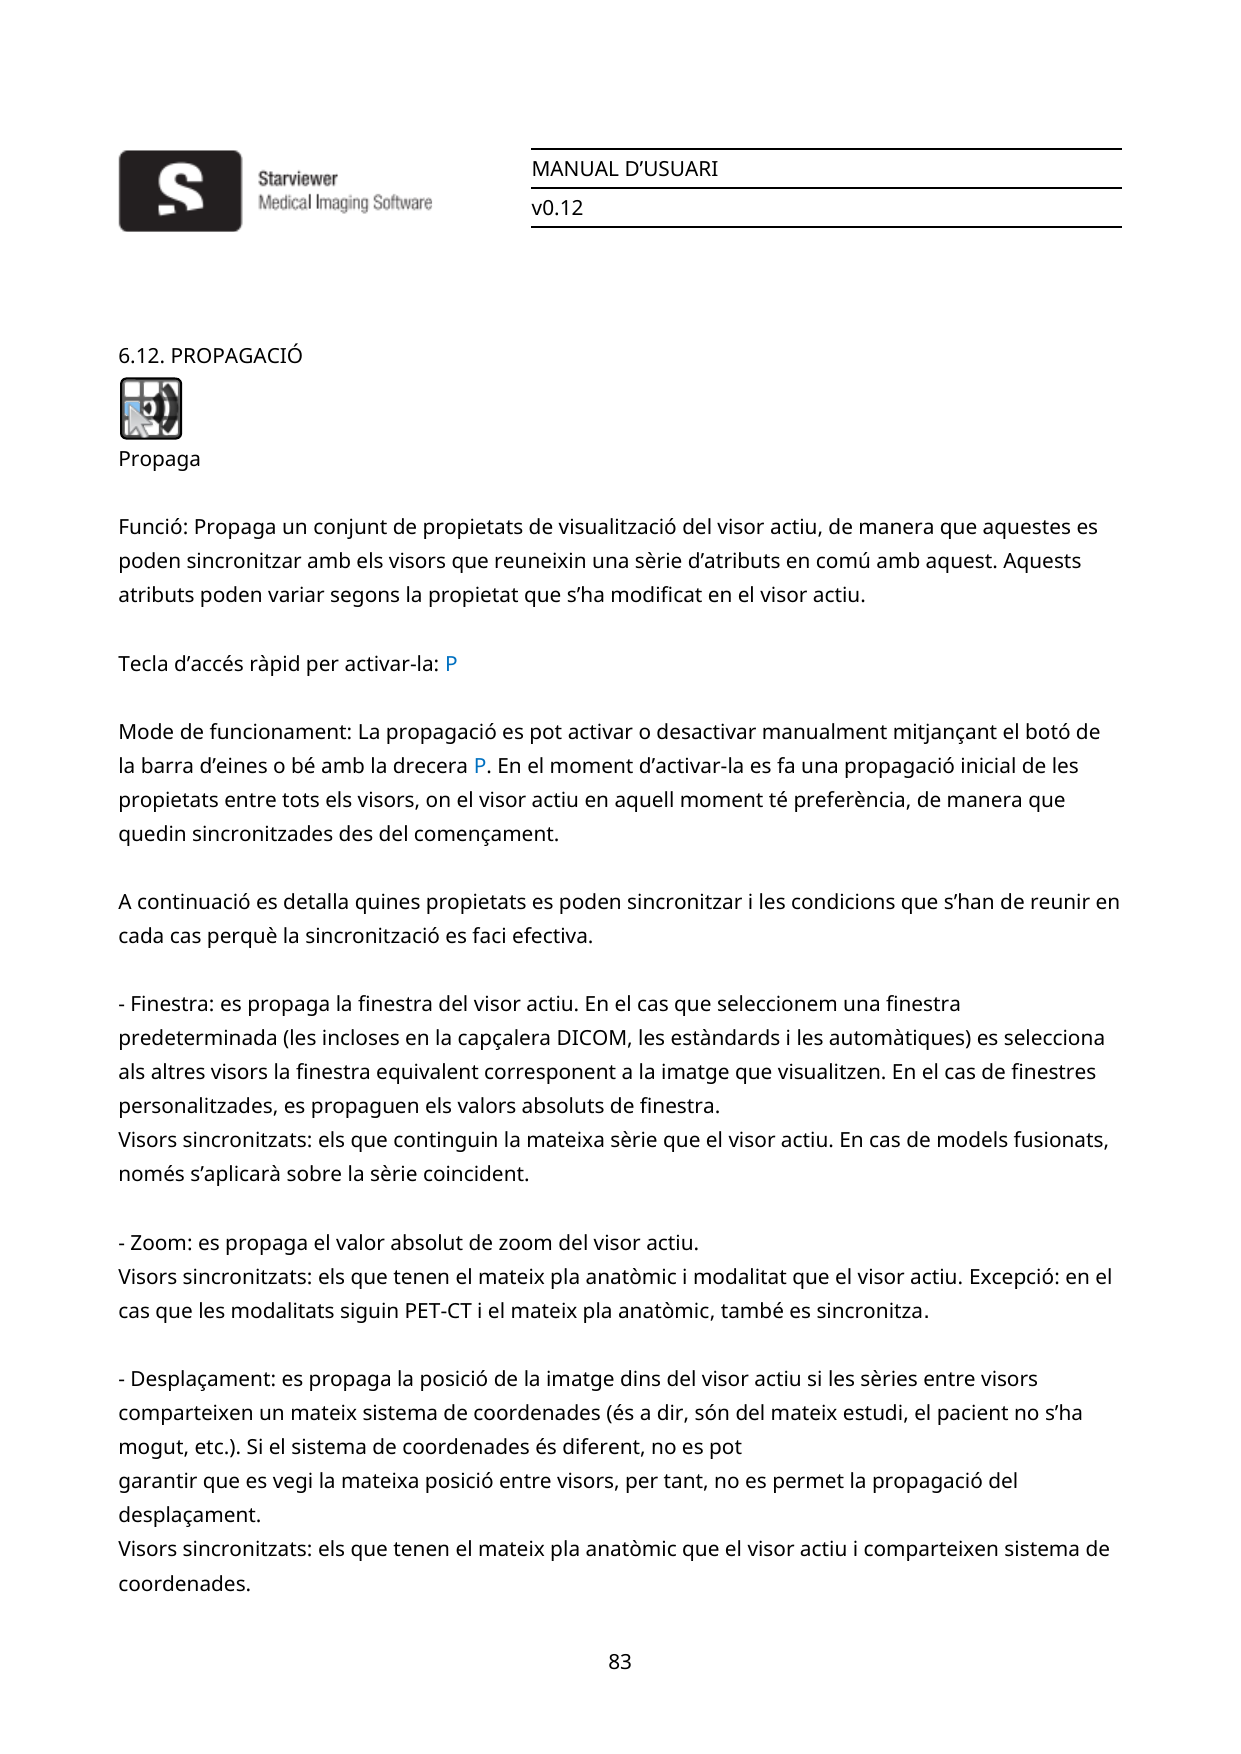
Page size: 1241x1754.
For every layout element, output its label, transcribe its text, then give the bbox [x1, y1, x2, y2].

text Propaga [118, 444, 1122, 473]
subtitle Propagació [118, 341, 1122, 370]
text Visors sincronitzats: els que continguin la mateixa sèrie que el visor actiu. En cas de models fusionats, només s’aplicarà sobre la sèrie coincident. [118, 1126, 1122, 1188]
text garantir que es vegi la mateixa posició entre visors, per tant, no es permet la propagació del desplaçament. [118, 1466, 1122, 1529]
text - Desplaçament: es propaga la posició de la imatge dins del visor actiu si les sèries entre visors comparteixen un mateix sistema de coordenades (és a dir, són del mateix estudi, el pacient no s’ha mogut, etc.). Si el sistema de coordenades és diferent, no es pot [118, 1364, 1122, 1461]
text Tecla d’accés ràpid per activar-la: P [118, 649, 1122, 677]
picture [123, 380, 180, 437]
text - Finestra: es propaga la finestra del visor actiu. En el cas que seleccionem una finestra predeterminada (les incloses en la capçalera DICOM, les estàndards i les automàtiques) es selecciona als altres visors la finestra equivalent corresponent a la imatge que visualitzen. En el cas de finestres personalitzades, es propaguen els valors absoluts de finestra. [118, 989, 1122, 1120]
text Visors sincronitzats: els que tenen el mateix pla anatòmic que el visor actiu i comparteixen sistema de coordenades. [118, 1534, 1122, 1597]
text Funció: Propaga un conjunt de propietats de visualització del visor actiu, de manera que aquestes es poden sincronitzar amb els visors que reuneixin una sèrie d’atributs en comú amb aquest. Aquests atributs poden variar segons la propietat que s’ha modificat en el visor actiu. [118, 512, 1122, 609]
text Mode de funcionament: La propagació es pot activar o desactivar manualment mitjançant el botó de la barra d’eines o bé amb la drecera P. En el moment d’activar-la es fa una propagació inicial de les propietats entre tots els visors, on el visor actiu en aquell moment té preferència, de manera que quedin sincronitzades des del començament. [118, 717, 1122, 847]
text - Zoom: es propaga el valor absolut de zoom del visor actiu. Visors sincronitzats: els que tenen el mateix pla anatòmic i modalitat que el visor actiu. Excepció: en el cas que les modalitats siguin PET-CT i el mateix pla anatòmic, també es sincronitza. [118, 1228, 1122, 1324]
text A continuació es detalla quines propietats es poden sincronitzar i les condicions que s’han de reunir en cada cas perquè la sincronització es faci efectiva. [118, 887, 1122, 949]
